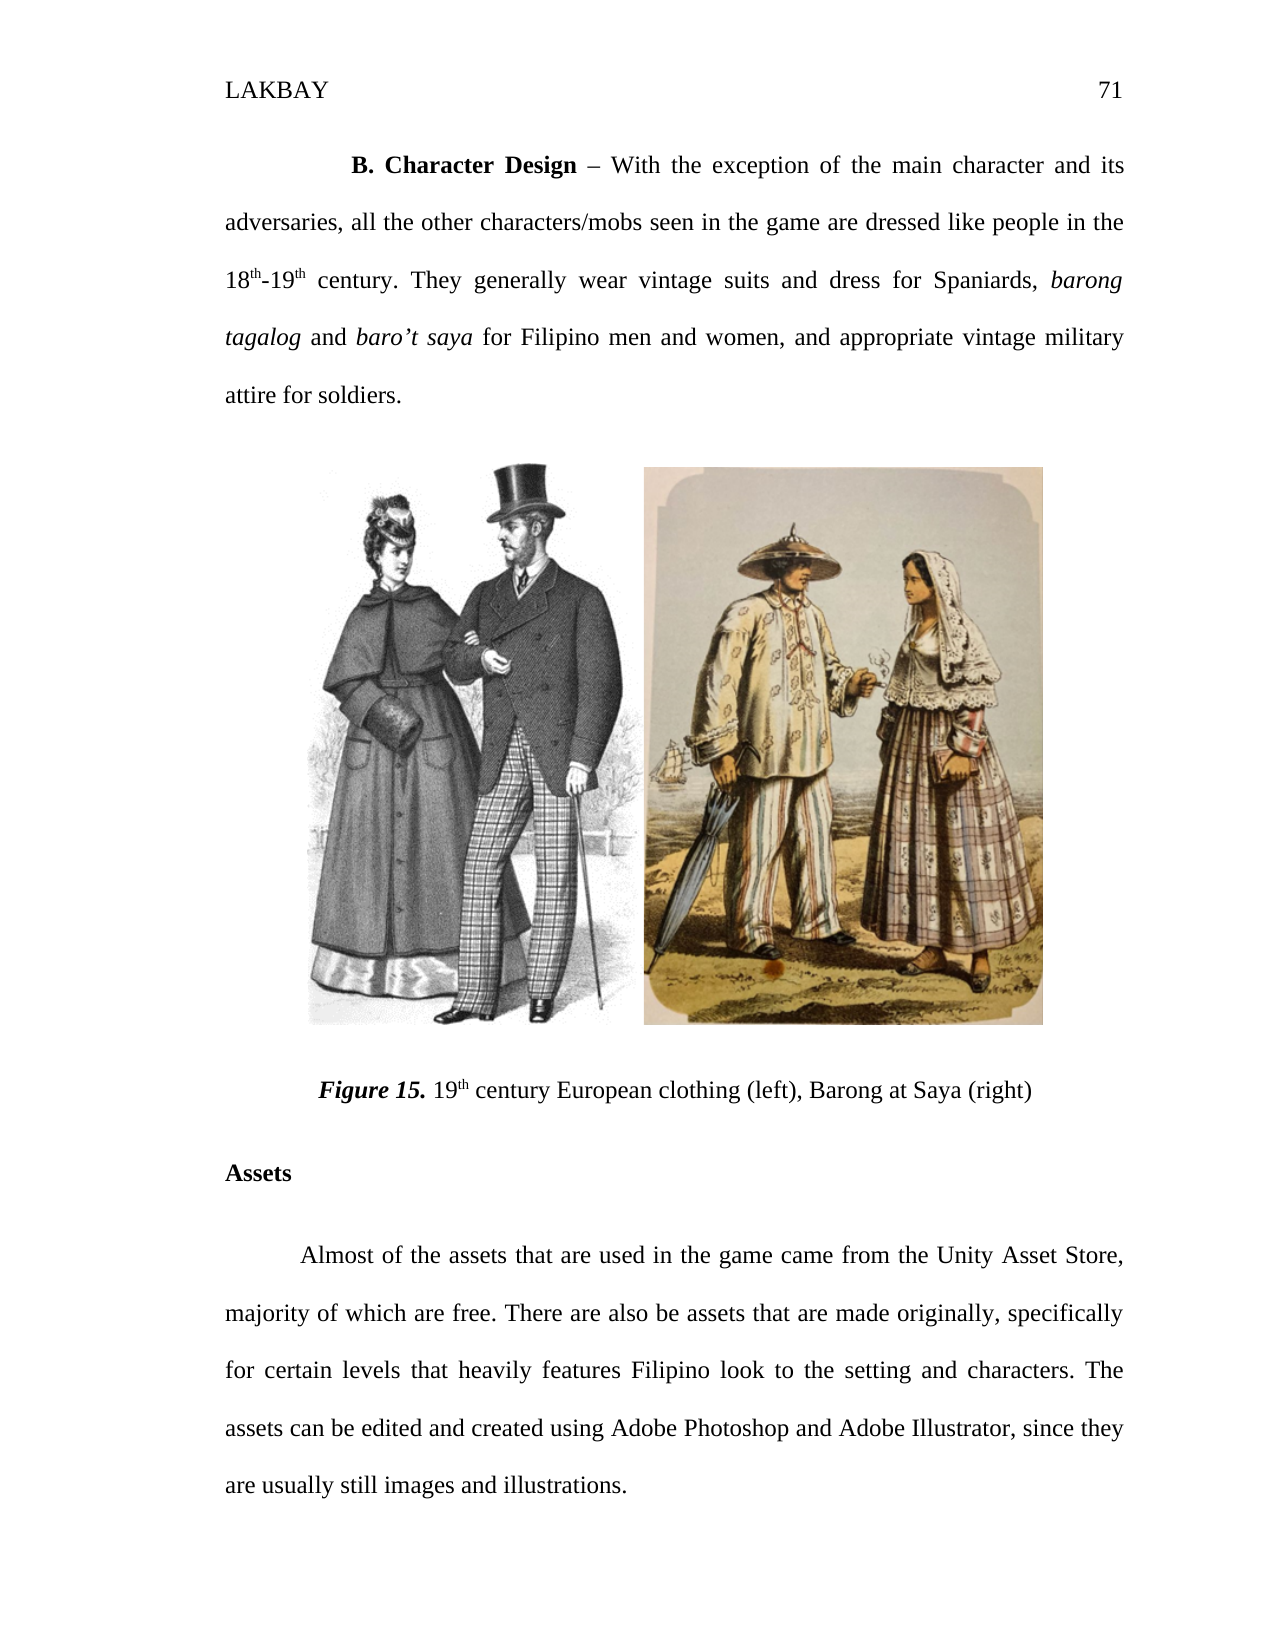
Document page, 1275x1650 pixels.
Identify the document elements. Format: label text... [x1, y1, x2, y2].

text B. Character Design – With the exception of the main character and its adversaries, all the other characters/mobs seen in the game are dressed like people in the 18th-19th century. They generally wear vintage suits and dress for Spaniards, barong tagalog and baro’t saya for Filipino men and women, and appropriate vintage military attire for soldiers. [225, 150, 1125, 409]
text Figure 15. 19th century European clothing (left), Barong at Saya (right) [225, 1076, 1125, 1104]
text Assets [225, 1158, 1125, 1187]
text Almost of the assets that are used in the game came from the Unity Asset Store, majority of which are free. There are also be assets that are made originally, specifically for certain levels that heavily features Filipino look to the setting and characters. The assets can be edited and created using Adobe Photoshop and Adobe Illustrator, since they are usually still images and illustrations. [225, 1241, 1125, 1499]
picture [307, 462, 1043, 1025]
